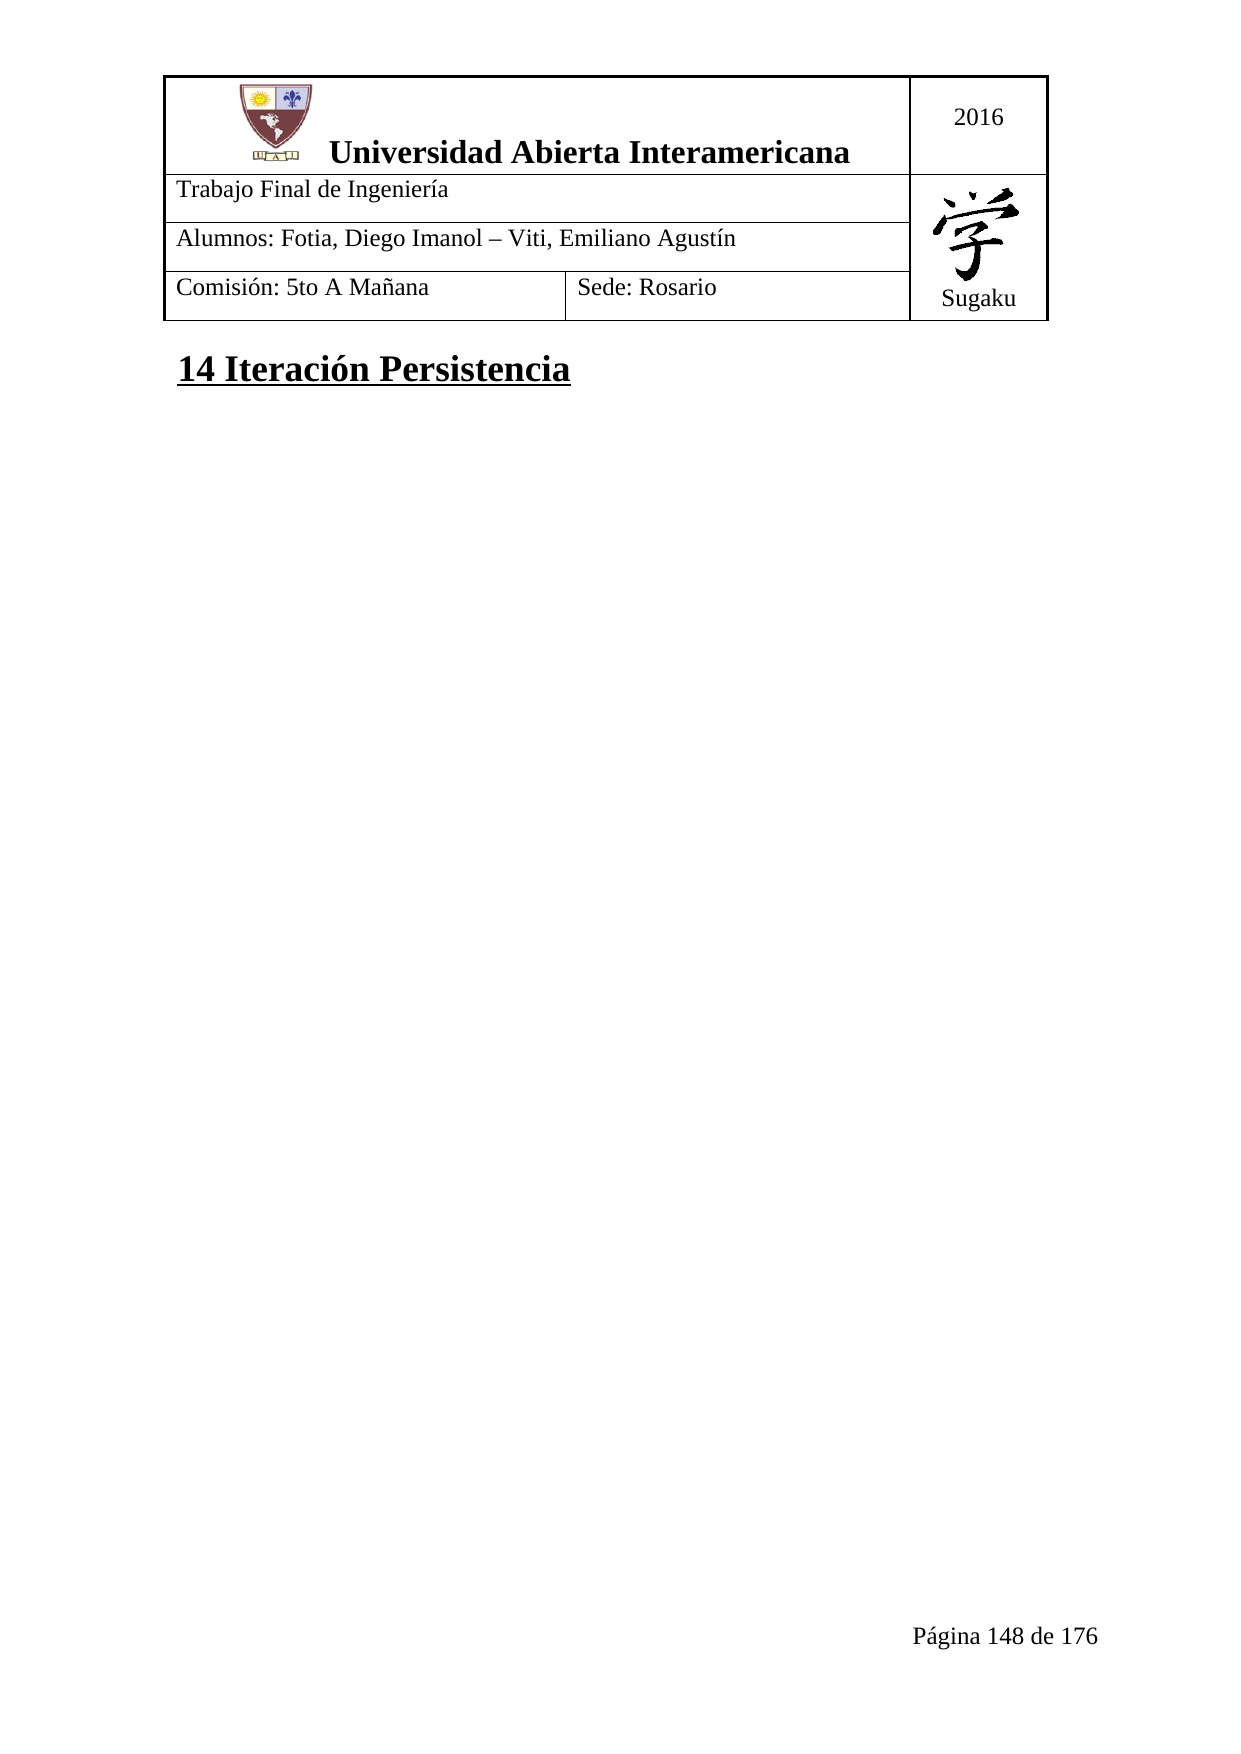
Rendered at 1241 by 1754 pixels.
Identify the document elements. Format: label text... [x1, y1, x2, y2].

subtitle 14 Iteración Persistencia [177, 152, 1063, 389]
picture [927, 181, 1030, 284]
picture [223, 78, 329, 164]
